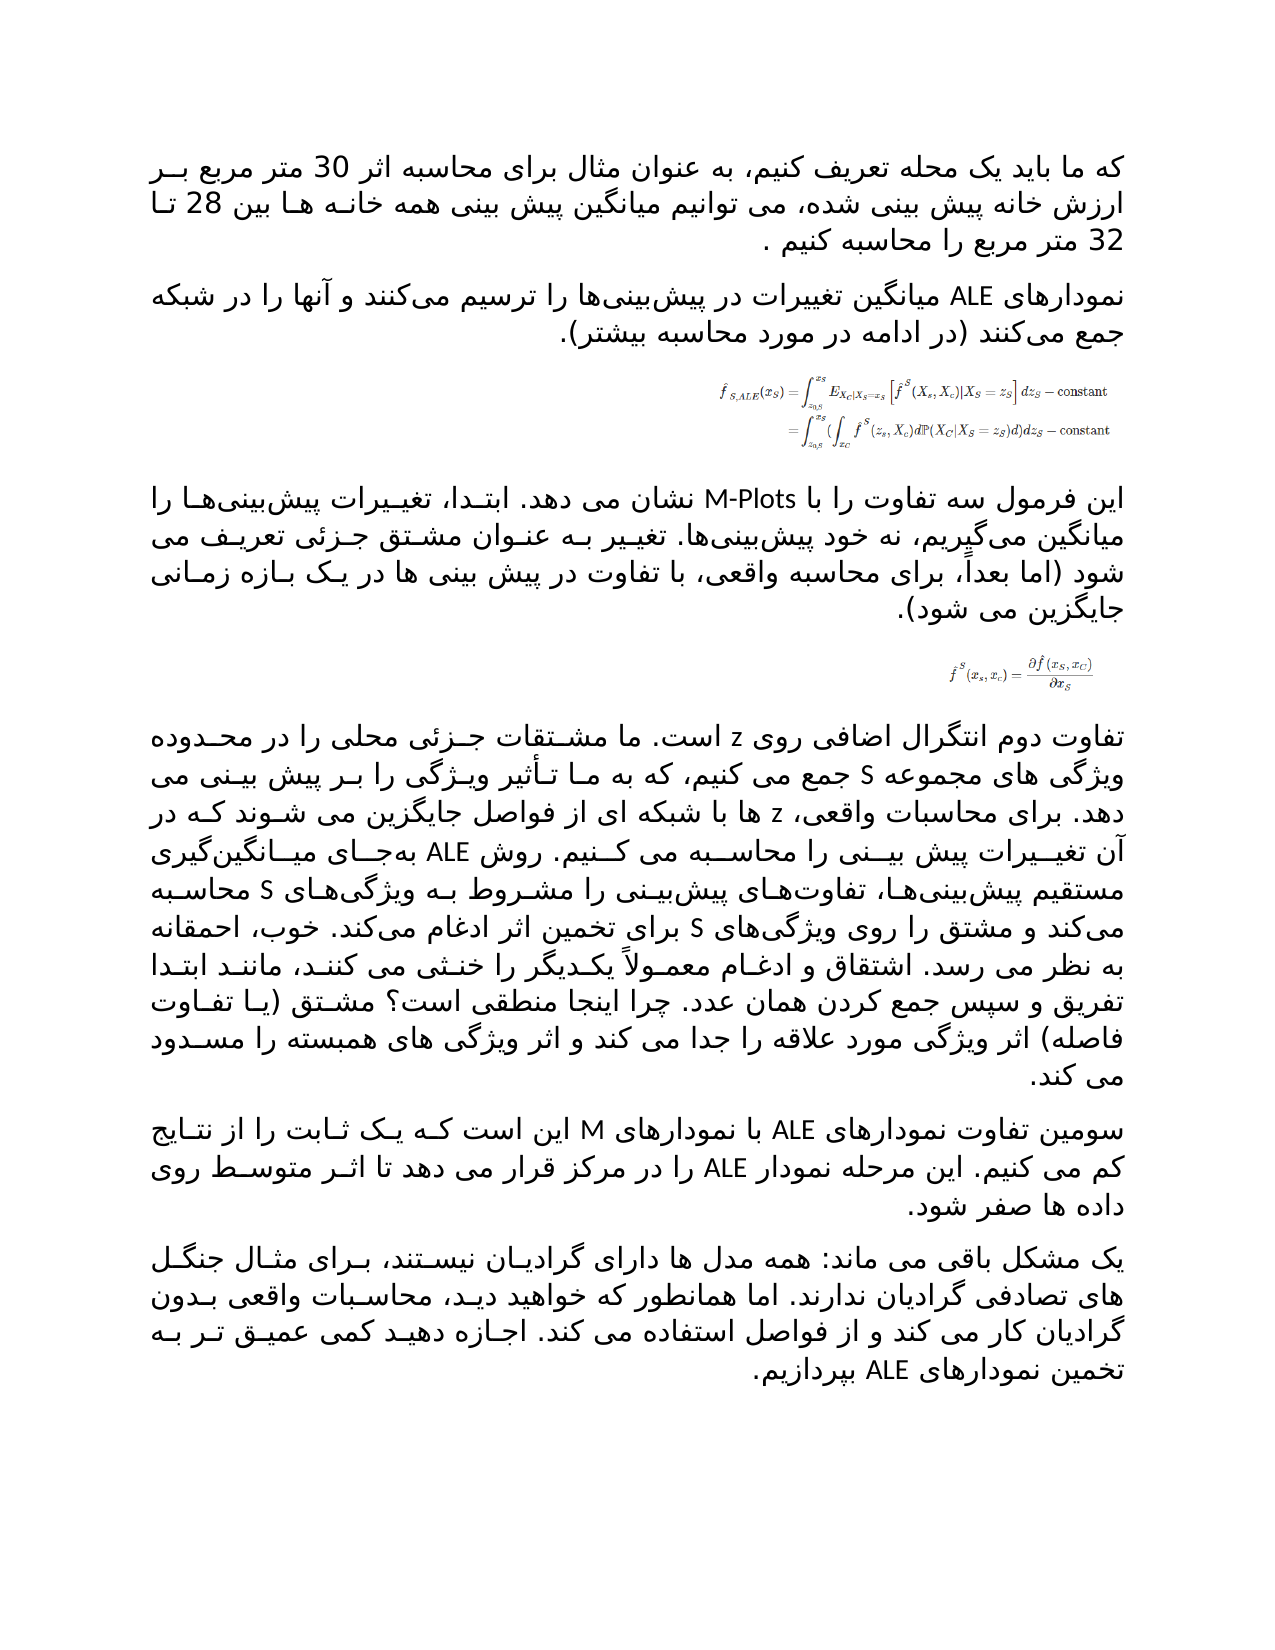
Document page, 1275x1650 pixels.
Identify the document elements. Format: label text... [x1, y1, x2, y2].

picture [705, 368, 1125, 462]
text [150, 150, 1125, 257]
text یک مشکل باقی می ماند: همه مدل ها دارای گرادیان نیستند، برای مثال جنگل های تصادفی گرادیان ندارند. اما همانطور که خواهید دید، محاسبات واقعی بدون گرادیان کار می کند و از فواصل استفاده می کند. اجازه دهید کمی عمیق تر به تخمین نمودارهای ALE بپردازیم. [150, 1241, 1125, 1387]
text این فرمول سه تفاوت را با M-Plots نشان می دهد. ابتدا، تغییرات پیش‌بینی‌ها را میانگین می‌گیریم، نه خود پیش‌بینی‌ها. تغییر به عنوان مشتق جزئی تعریف می شود (اما بعداً، برای محاسبه واقعی، با تفاوت در پیش بینی ها در یک بازه زمانی جایگزین می شود). [150, 480, 1125, 626]
text سومین تفاوت نمودارهای ALE با نمودارهای M این است که یک ثابت را از نتایج کم می کنیم. این مرحله نمودار ALE را در مرکز قرار می دهد تا اثر متوسط ​​روی داده ها صفر شود. [150, 1111, 1125, 1222]
text نمودارهای ALE میانگین تغییرات در پیش‌بینی‌ها را ترسیم می‌کنند و آنها را در شبکه جمع می‌کنند (در ادامه در مورد محاسبه بیشتر). [150, 277, 1125, 349]
text تفاوت دوم انتگرال اضافی روی z است. ما مشتقات جزئی محلی را در محدوده ویژگی های مجموعه S جمع می کنیم، که به ما تأثیر ویژگی را بر پیش بینی می دهد. برای محاسبات واقعی، z ها با شبکه ای از فواصل جایگزین می شوند که در آن تغییرات پیش بینی را محاسبه می کنیم. روش ALE به‌جای میانگین‌گیری مستقیم پیش‌بینی‌ها، تفاوت‌های پیش‌بینی را مشروط به ویژگی‌های S محاسبه می‌کند و مشتق را روی ویژگی‌های S برای تخمین اثر ادغام می‌کند. خوب، احمقانه به نظر می رسد. اشتقاق و ادغام معمولاً یکدیگر را خنثی می کنند، مانند ابتدا تفریق و سپس جمع کردن همان عدد. چرا اینجا منطقی است؟ مشتق (یا تفاوت فاصله) اثر ویژگی مورد علاقه را جدا می کند و اثر ویژگی های همبسته را مسدود می کند. [150, 718, 1125, 1092]
picture [932, 645, 1125, 699]
